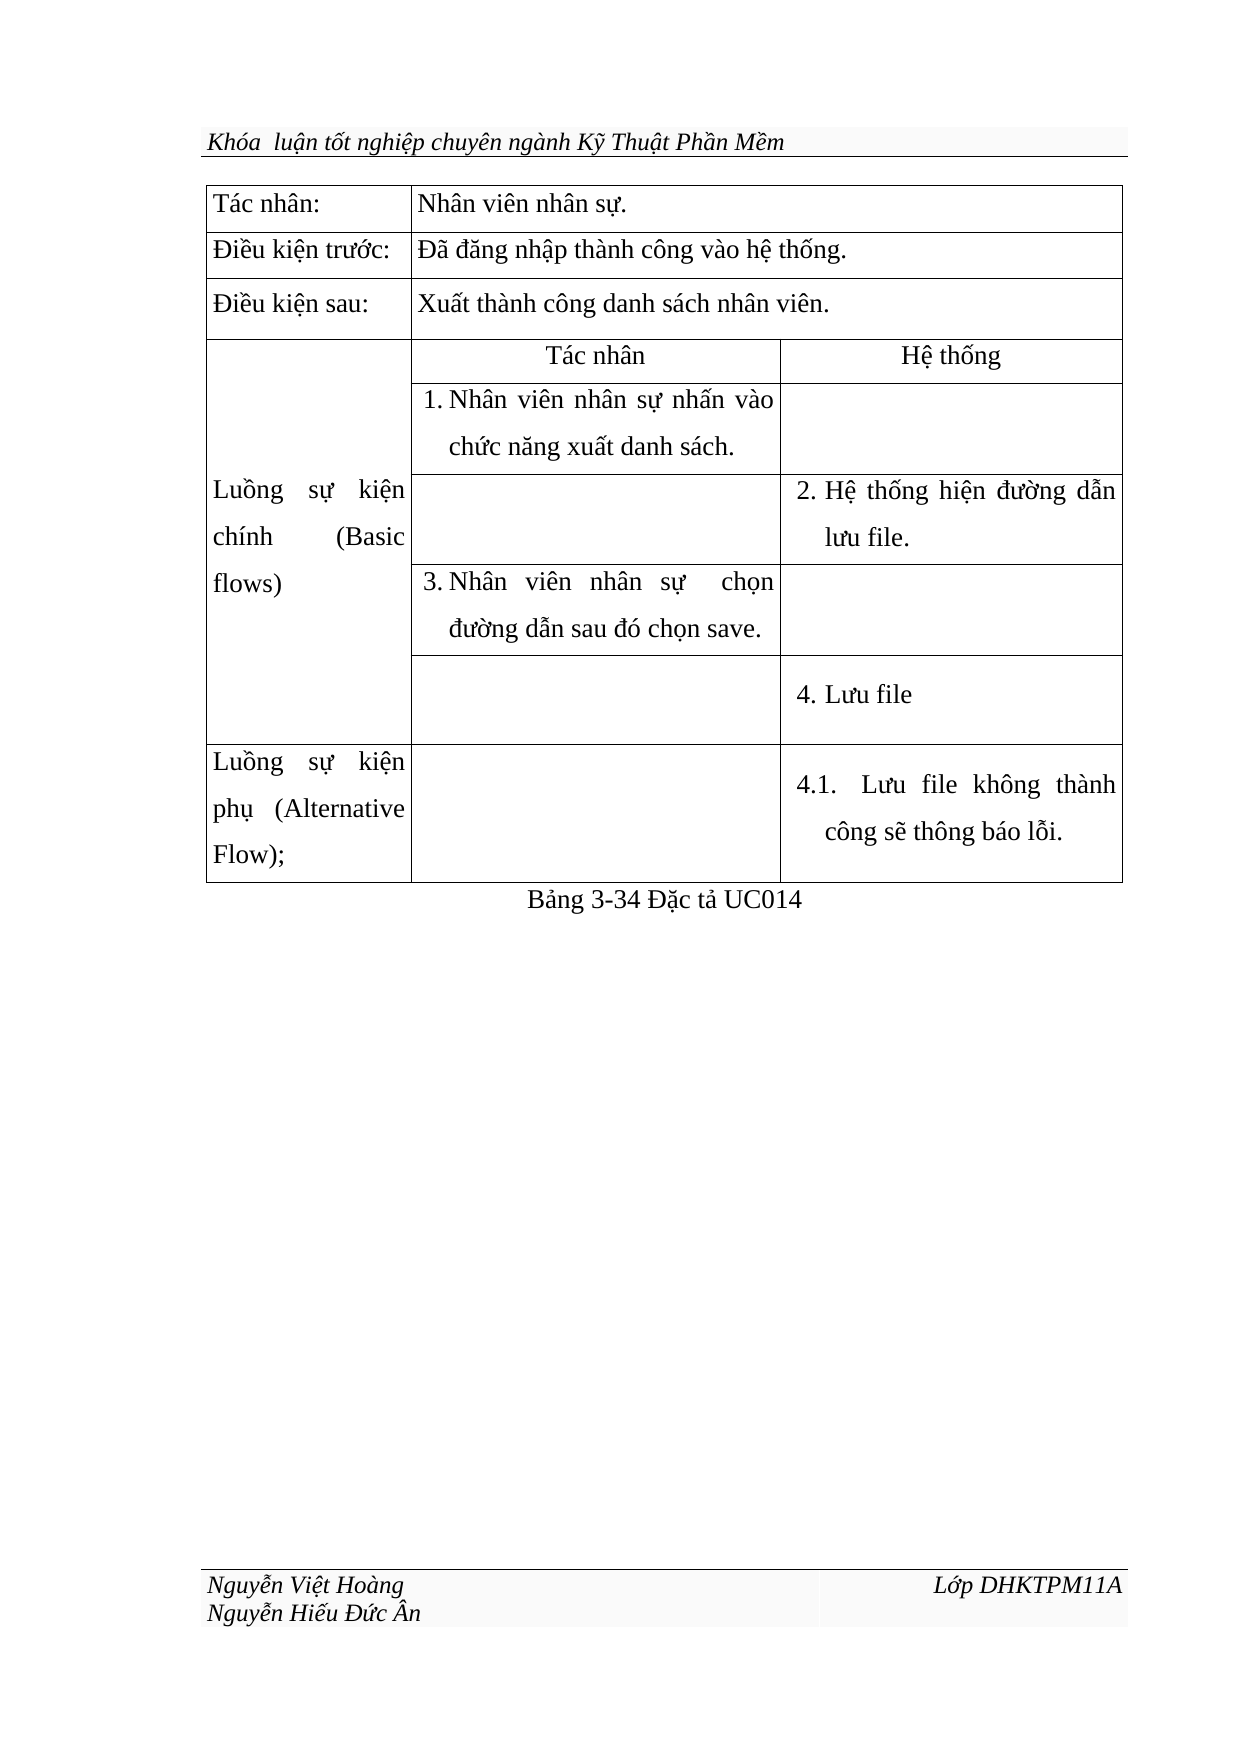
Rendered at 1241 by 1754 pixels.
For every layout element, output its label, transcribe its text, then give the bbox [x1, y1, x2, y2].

table_cell [412, 656, 780, 744]
table_cell Xuất thành công danh sách nhân viên. [412, 279, 1122, 338]
table_cell Lưu file không thành công sẽ thông báo lỗi. [781, 745, 1122, 882]
table_cell Tác nhân: [207, 186, 411, 232]
table_cell Tác nhân [412, 340, 780, 383]
table_cell Nhân viên nhân sự. [412, 186, 1122, 232]
table_cell Điều kiện sau: [207, 279, 411, 338]
table_cell Hệ thống hiện đường dẫn lưu file. [781, 475, 1122, 564]
table_cell [412, 475, 780, 564]
table_cell [781, 384, 1122, 473]
table_cell Luồng sự kiện chính (Basic flows) [207, 340, 411, 744]
table_cell Luồng sự kiện phụ (Alternative Flow); [207, 745, 411, 882]
table_cell [412, 745, 780, 882]
table_cell Đã đăng nhập thành công vào hệ thống. [412, 233, 1122, 278]
table_cell [781, 565, 1122, 655]
table_cell Điều kiện trước: [207, 233, 411, 278]
table_cell Nhân viên nhân sự nhấn vào chức năng xuất danh sách. [412, 384, 780, 473]
table_cell Hệ thống [781, 340, 1122, 383]
table_cell Lưu file [781, 656, 1122, 744]
table_cell Nhân viên nhân sự chọn đường dẫn sau đó chọn save. [412, 565, 780, 655]
